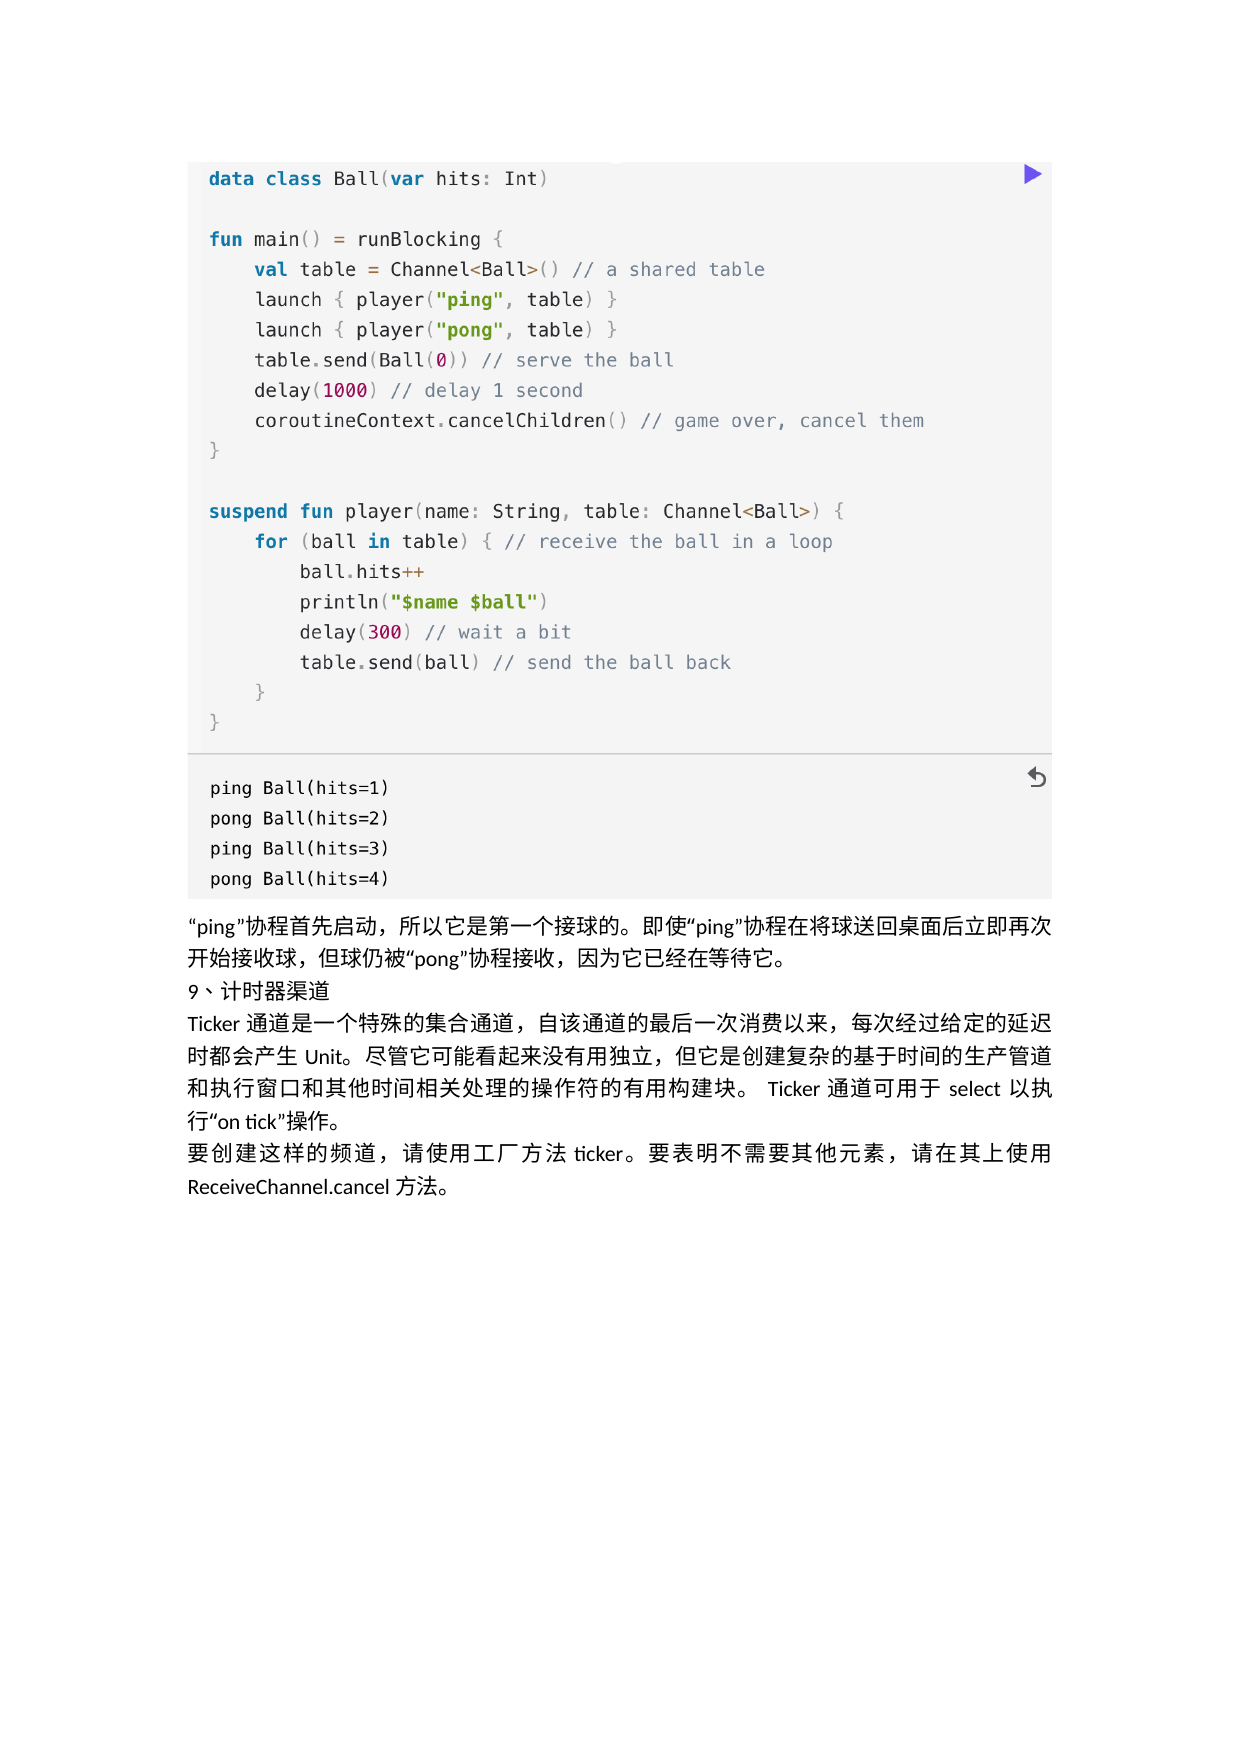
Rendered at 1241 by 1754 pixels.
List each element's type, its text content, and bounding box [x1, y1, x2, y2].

list Ticker 通道是一个特殊的集合通道，自该通道的最后一次消费以来，每次经过给定的延迟时都会产生 Unit。尽管它可能看起来没有用独立，但它是创建复杂的基于时间的生产管道和执行窗口和其他时间相关处理的操作符的有用构建块。 Ticker 通道可用于 select 以执行“on tick”操作。 [187, 1007, 1053, 1137]
list “ping”协程首先启动，所以它是第一个接球的。即使“ping”协程在将球送回桌面后立即再次开始接收球，但球仍被“pong”协程接收，因为它已经在等待它。 [187, 909, 1053, 974]
list 要创建这样的频道，请使用工厂方法ticker。要表明不需要其他元素，请在其上使用 ReceiveChannel.cancel 方法。 [187, 1137, 1053, 1202]
picture [187, 162, 1052, 899]
list 计时器渠道 [187, 974, 1053, 1007]
